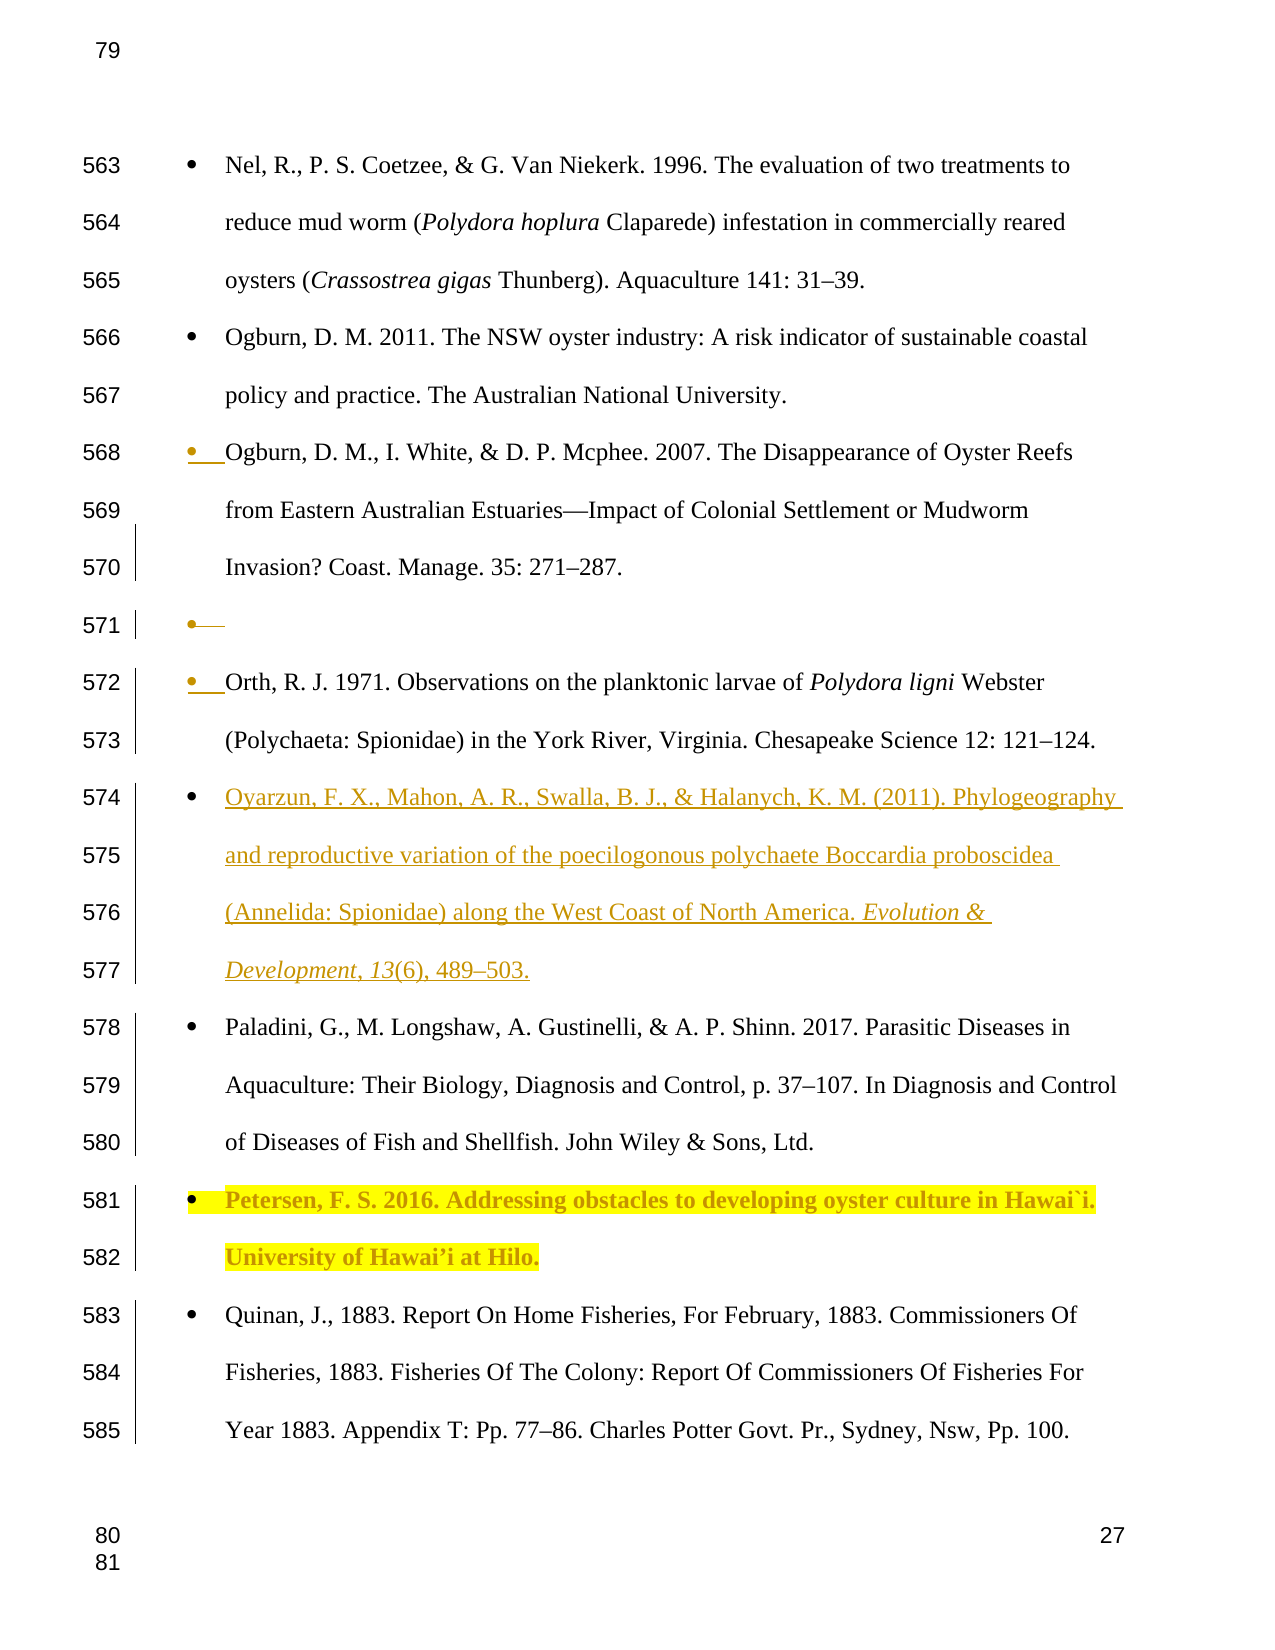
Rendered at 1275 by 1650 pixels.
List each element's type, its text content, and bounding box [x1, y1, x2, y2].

list Petersen, F. S. 2016. Addressing obstacles to developing oyster culture in Hawai`i. University of Hawai’i at Hilo. [187, 1185, 1125, 1271]
list Ogburn, D. M., I. White, & D. P. Mcphee. 2007. The Disappearance of Oyster Reefs from Eastern Australian Estuaries—Impact of Colonial Settlement or Mudworm Invasion? Coast. Manage. 35: 271–287. [187, 437, 1125, 581]
list Orth, R. J. 1971. Observations on the planktonic larvae of Polydora ligni Webster (Polychaeta: Spionidae) in the York River, Virginia. Chesapeake Science 12: 121–124. [187, 667, 1125, 754]
list Quinan, J., 1883. Report On Home Fisheries, For February, 1883. Commissioners Of Fisheries, 1883. Fisheries Of The Colony: Report Of Commissioners Of Fisheries For Year 1883. Appendix T: Pp. 77–86. Charles Potter Govt. Pr., Sydney, Nsw, Pp. 100. [187, 1300, 1125, 1444]
list Nel, R., P. S. Coetzee, & G. Van Niekerk. 1996. The evaluation of two treatments to reduce mud worm (Polydora hoplura Claparede) infestation in commercially reared oysters (Crassostrea gigas Thunberg). Aquaculture 141: 31–39. [187, 150, 1125, 294]
list Ogburn, D. M. 2011. The NSW oyster industry: A risk indicator of sustainable coastal policy and practice. The Australian National University. [187, 322, 1125, 409]
list Paladini, G., M. Longshaw, A. Gustinelli, & A. P. Shinn. 2017. Parasitic Diseases in Aquaculture: Their Biology, Diagnosis and Control, p. 37–107. In Diagnosis and Control of Diseases of Fish and Shellfish. John Wiley & Sons, Ltd. [187, 1012, 1125, 1156]
